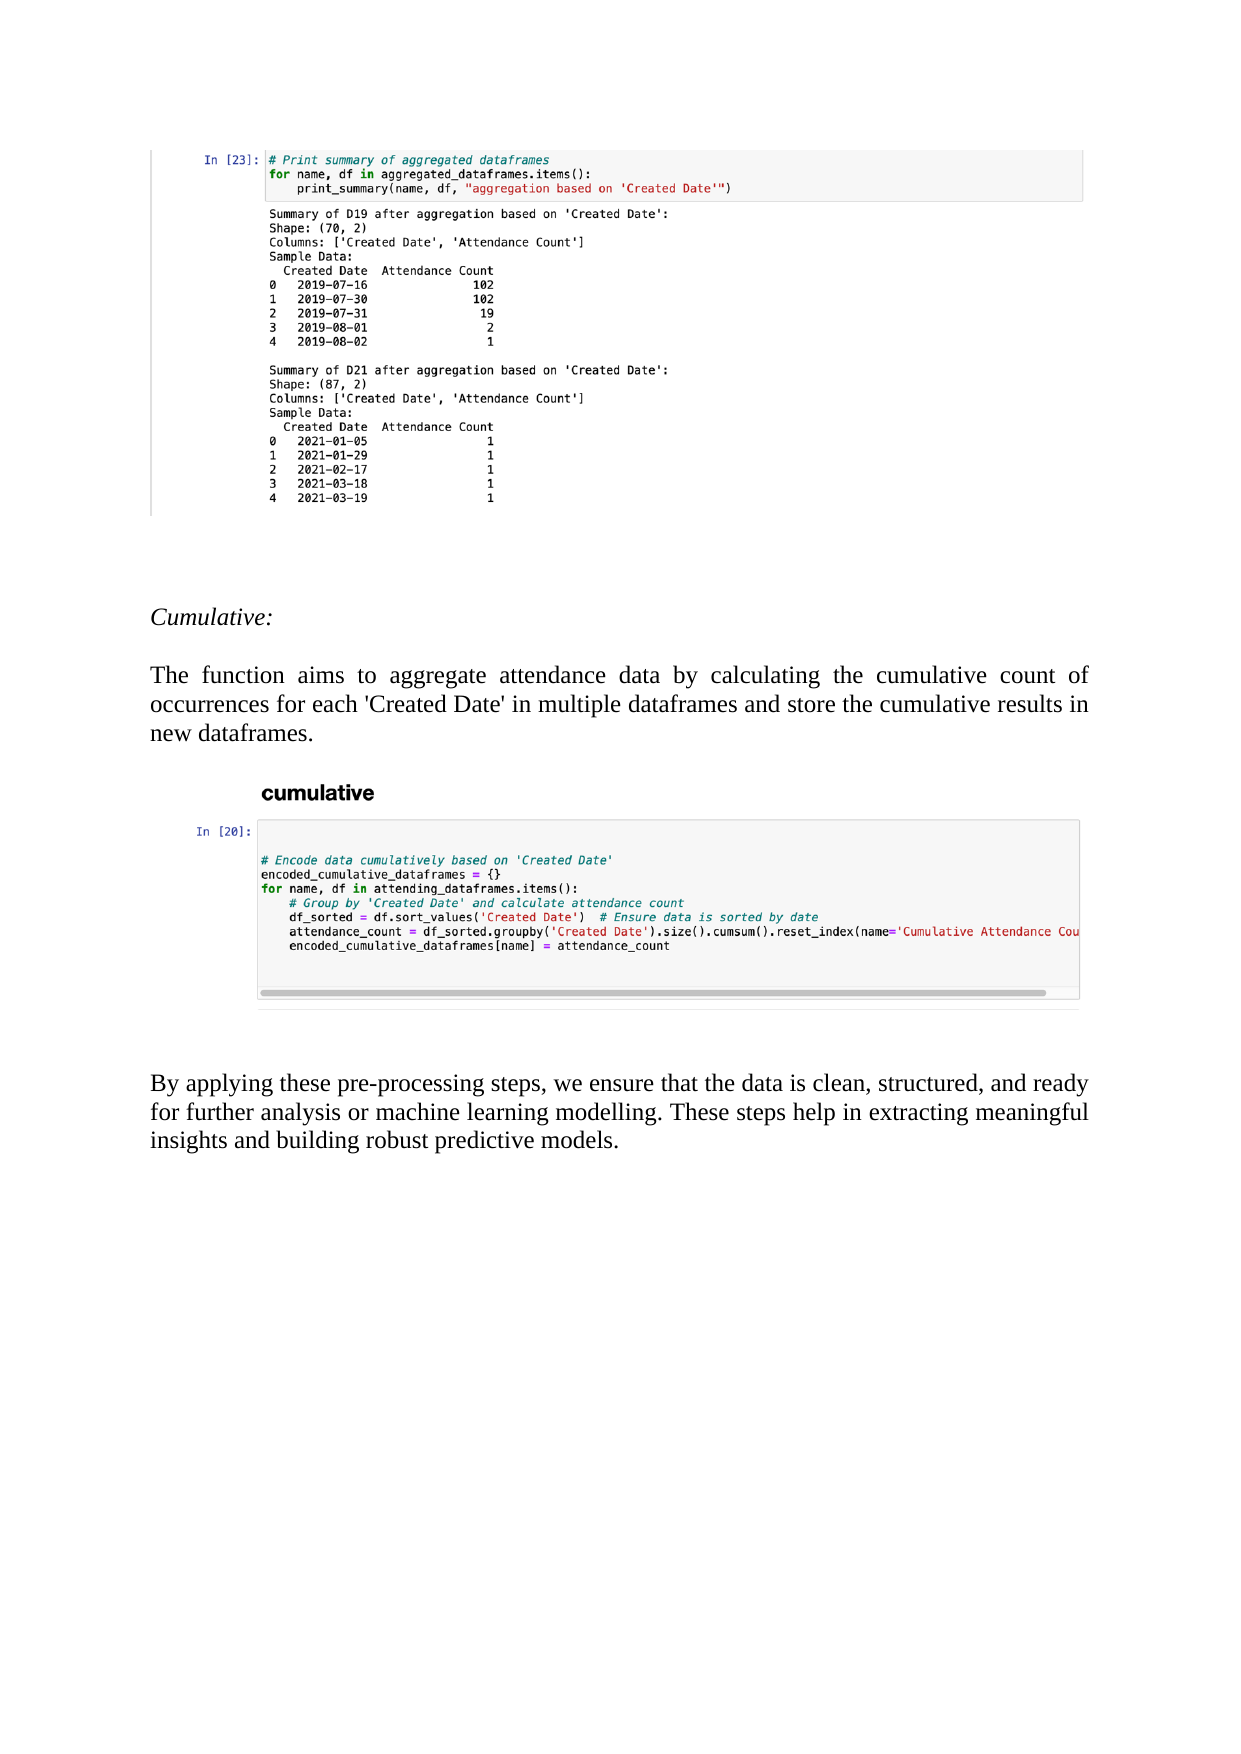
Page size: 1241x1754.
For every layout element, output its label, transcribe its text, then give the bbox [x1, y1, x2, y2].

subtitle Cumulative: [150, 602, 1090, 631]
picture [150, 775, 1091, 1010]
text By applying these pre-processing steps, we ensure that the data is clean, structured, and ready for further analysis or machine learning modelling. These steps help in extracting meaningful insights and building robust predictive models. [150, 1068, 1090, 1154]
text The function aims to aggregate attendance data by calculating the cumulative count of occurrences for each 'Created Date' in multiple dataframes and store the cumulative results in new dataframes. [150, 660, 1090, 747]
picture [150, 150, 1091, 516]
